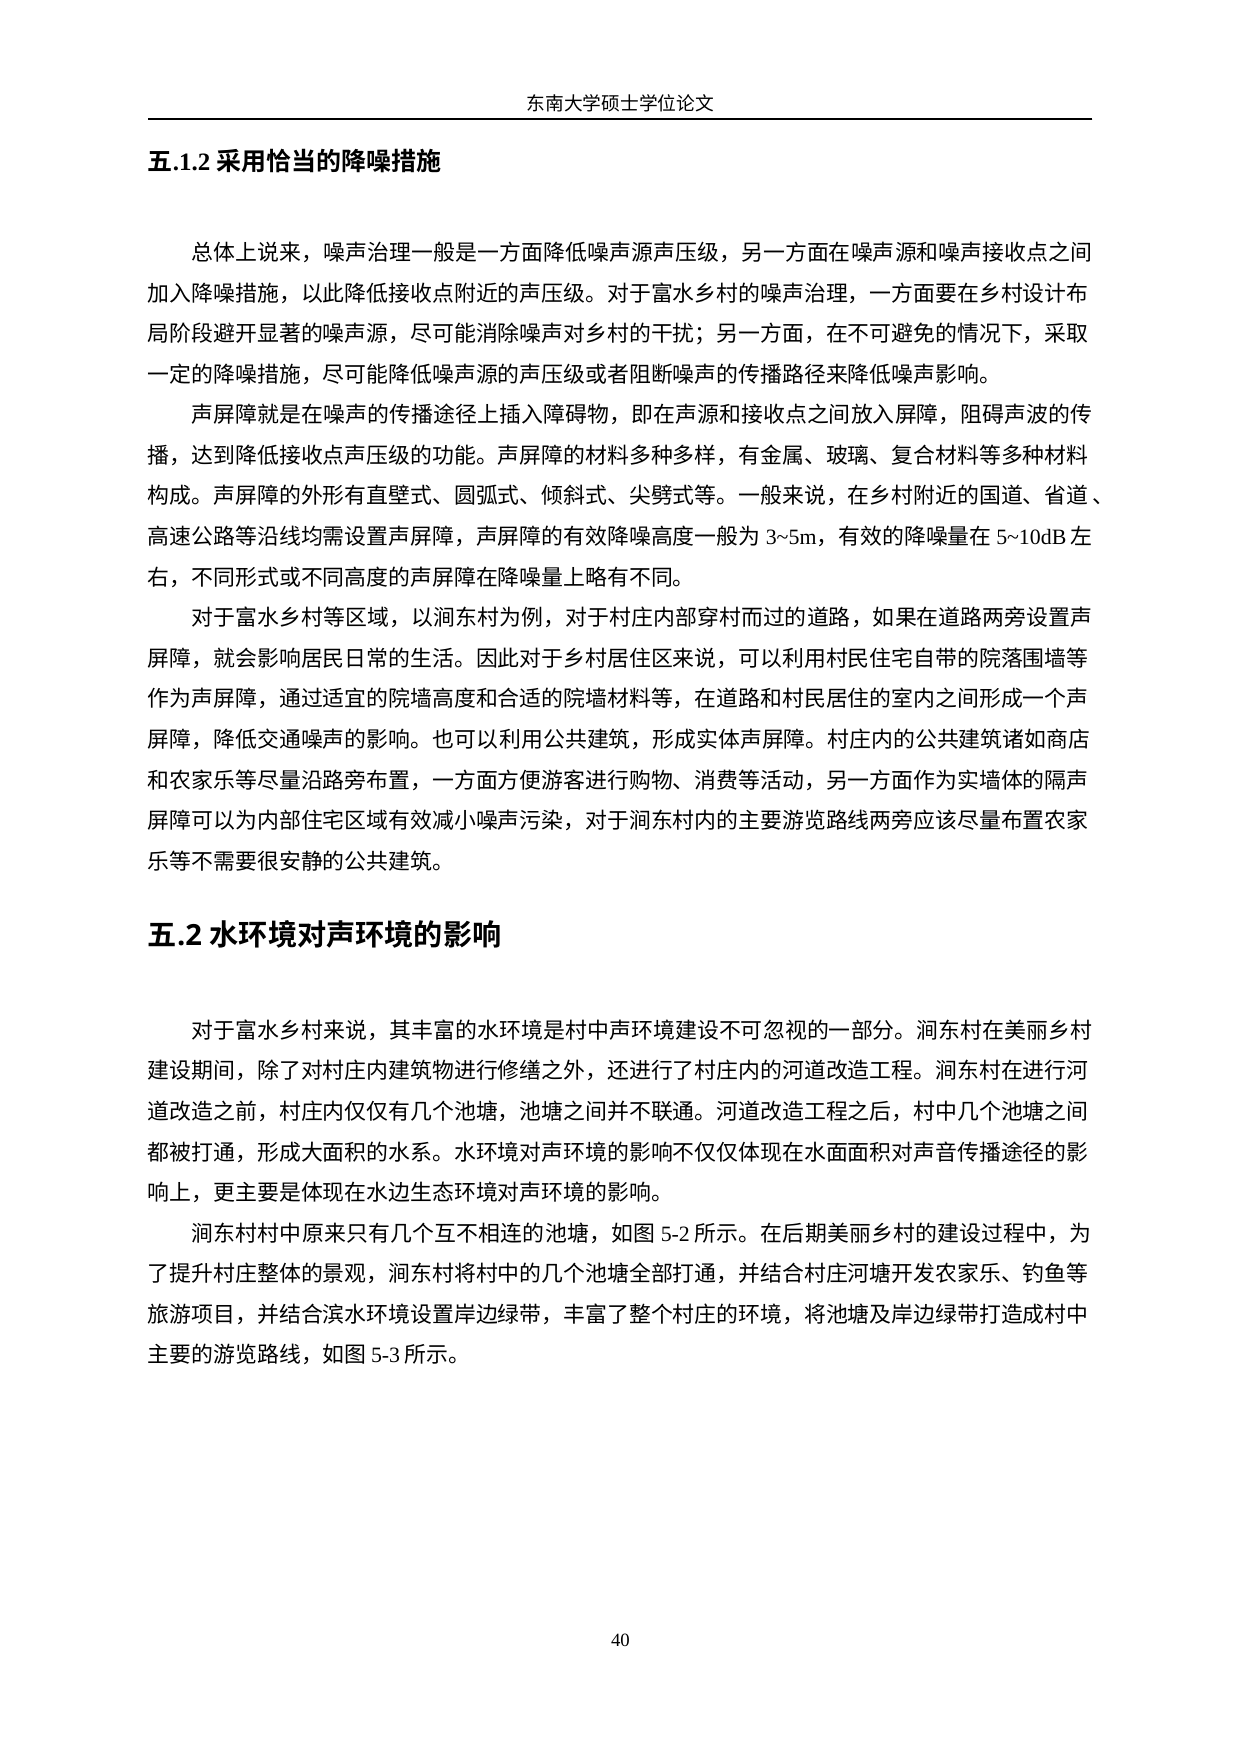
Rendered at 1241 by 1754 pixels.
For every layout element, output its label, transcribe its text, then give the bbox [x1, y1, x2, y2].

text 声屏障就是在噪声的传播途径上插入障碍物，即在声源和接收点之间放入屏障，阻碍声波的传播，达到降低接收点声压级的功能。声屏障的材料多种多样，有金属、玻璃、复合材料等多种材料构成。声屏障的外形有直壁式、圆弧式、倾斜式、尖劈式等。一般来说，在乡村附近的国道、省道、高速公路等沿线均需设置声屏障，声屏障的有效降噪高度一般为3~5m，有效的降噪量在5~10dB左右，不同形式或不同高度的声屏障在降噪量上略有不同。 [148, 397, 1092, 592]
text 总体上说来，噪声治理一般是一方面降低噪声源声压级，另一方面在噪声源和噪声接收点之间加入降噪措施，以此降低接收点附近的声压级。对于富水乡村的噪声治理，一方面要在乡村设计布局阶段避开显著的噪声源，尽可能消除噪声对乡村的干扰；另一方面，在不可避免的情况下，采取一定的降噪措施，尽可能降低噪声源的声压级或者阻断噪声的传播路径来降低噪声影响。 [148, 234, 1092, 389]
text 涧东村村中原来只有几个互不相连的池塘，如图5-2所示。在后期美丽乡村的建设过程中，为了提升村庄整体的景观，涧东村将村中的几个池塘全部打通，并结合村庄河塘开发农家乐、钓鱼等旅游项目，并结合滨水环境设置岸边绿带，丰富了整个村庄的环境，将池塘及岸边绿带打造成村中主要的游览路线，如图5-3所示。 [148, 1215, 1092, 1369]
text 水环境对声环境的影响 [148, 900, 1092, 965]
text 对于富水乡村等区域，以涧东村为例，对于村庄内部穿村而过的道路，如果在道路两旁设置声屏障，就会影响居民日常的生活。因此对于乡村居住区来说，可以利用村民住宅自带的院落围墙等作为声屏障，通过适宜的院墙高度和合适的院墙材料等，在道路和村民居住的室内之间形成一个声屏障，降低交通噪声的影响。也可以利用公共建筑，形成实体声屏障。村庄内的公共建筑诸如商店和农家乐等尽量沿路旁布置，一方面方便游客进行购物、消费等活动，另一方面作为实墙体的隔声屏障可以为内部住宅区域有效减小噪声污染，对于涧东村内的主要游览路线两旁应该尽量布置农家乐等不需要很安静的公共建筑。 [148, 600, 1092, 876]
text 对于富水乡村来说，其丰富的水环境是村中声环境建设不可忽视的一部分。涧东村在美丽乡村建设期间，除了对村庄内建筑物进行修缮之外，还进行了村庄内的河道改造工程。涧东村在进行河道改造之前，村庄内仅仅有几个池塘，池塘之间并不联通。河道改造工程之后，村中几个池塘之间都被打通，形成大面积的水系。水环境对声环境的影响不仅仅体现在水面面积对声音传播途径的影响上，更主要是体现在水边生态环境对声环境的影响。 [148, 1012, 1092, 1207]
text 采用恰当的降噪措施 [148, 127, 1092, 192]
